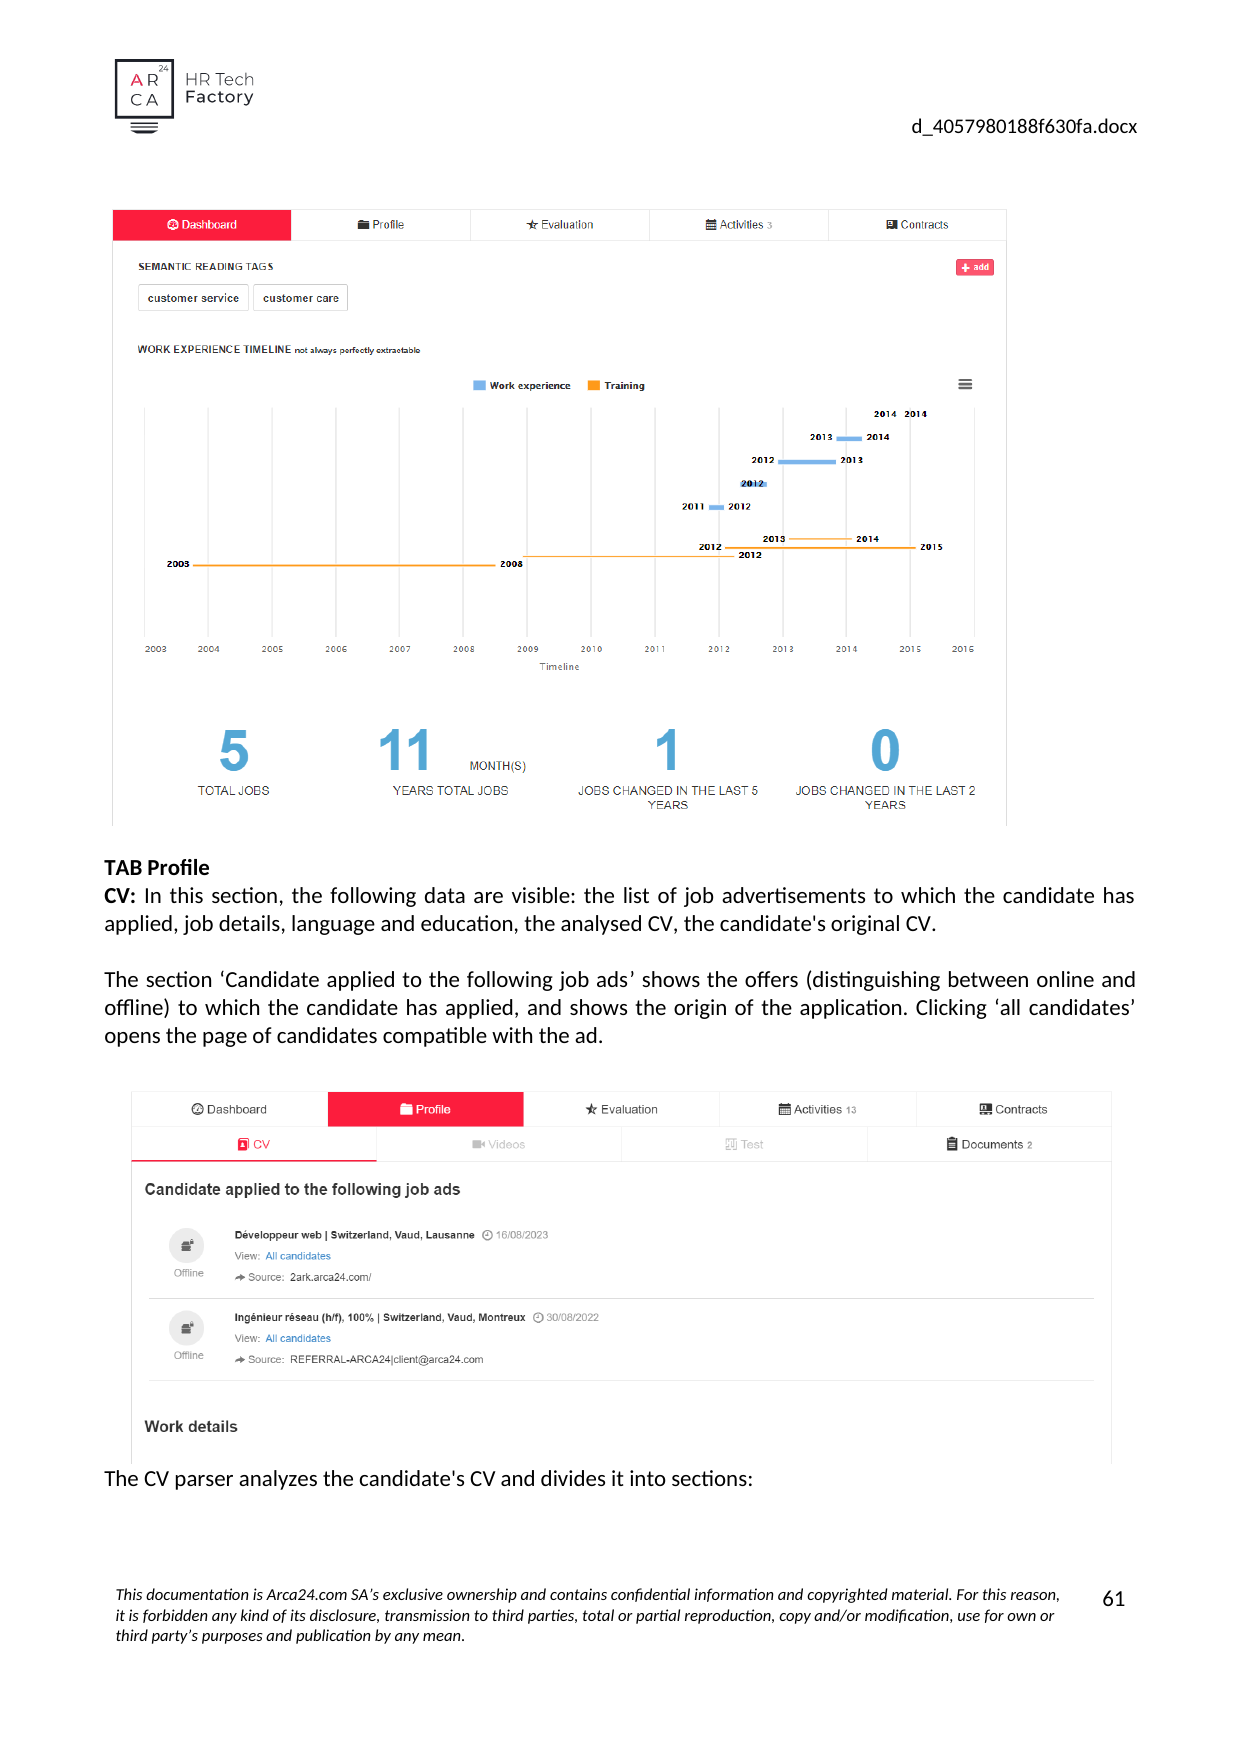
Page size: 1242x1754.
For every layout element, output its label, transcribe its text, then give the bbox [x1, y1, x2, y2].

text The CV parser analyzes the candidate's CV and divides it into sections: [104, 1464, 1137, 1492]
picture [111, 57, 256, 135]
subtitle TAB Profile [104, 853, 1137, 881]
picture [104, 1077, 1138, 1464]
text CV: In this section, the following data are visible: the list of job advertisements to which the candidate has applied, job details, language and education, the analysed CV, the candidate's original CV. [104, 881, 1137, 937]
text The section ‘Candidate applied to the following job ads’ shows the offers (distinguishing between online and offline) to which the candidate has applied, and shows the origin of the application. Clicking ‘all candidates’ opens the page of candidates compatible with the ad. [104, 965, 1137, 1049]
picture [104, 200, 1021, 826]
